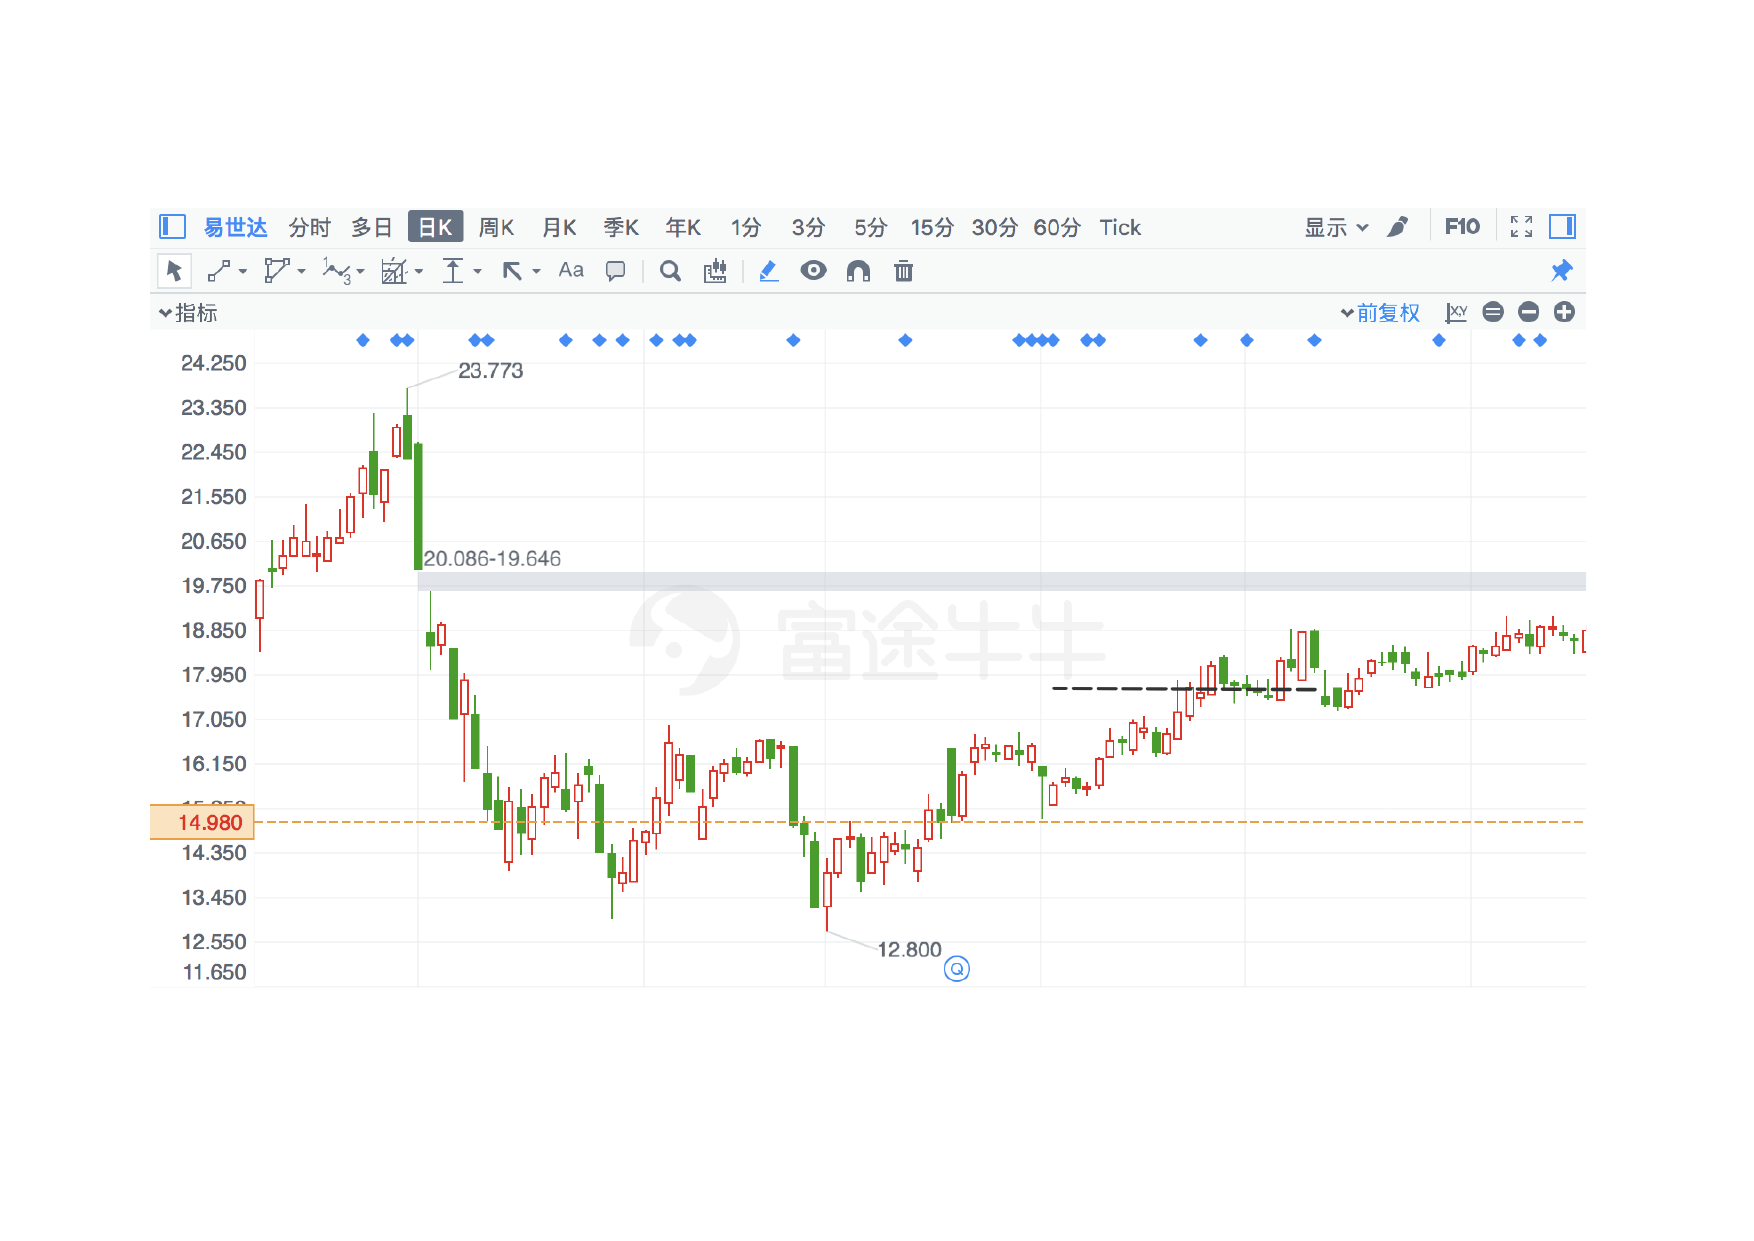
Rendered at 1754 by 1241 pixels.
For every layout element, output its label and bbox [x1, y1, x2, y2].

picture [150, 208, 1587, 988]
